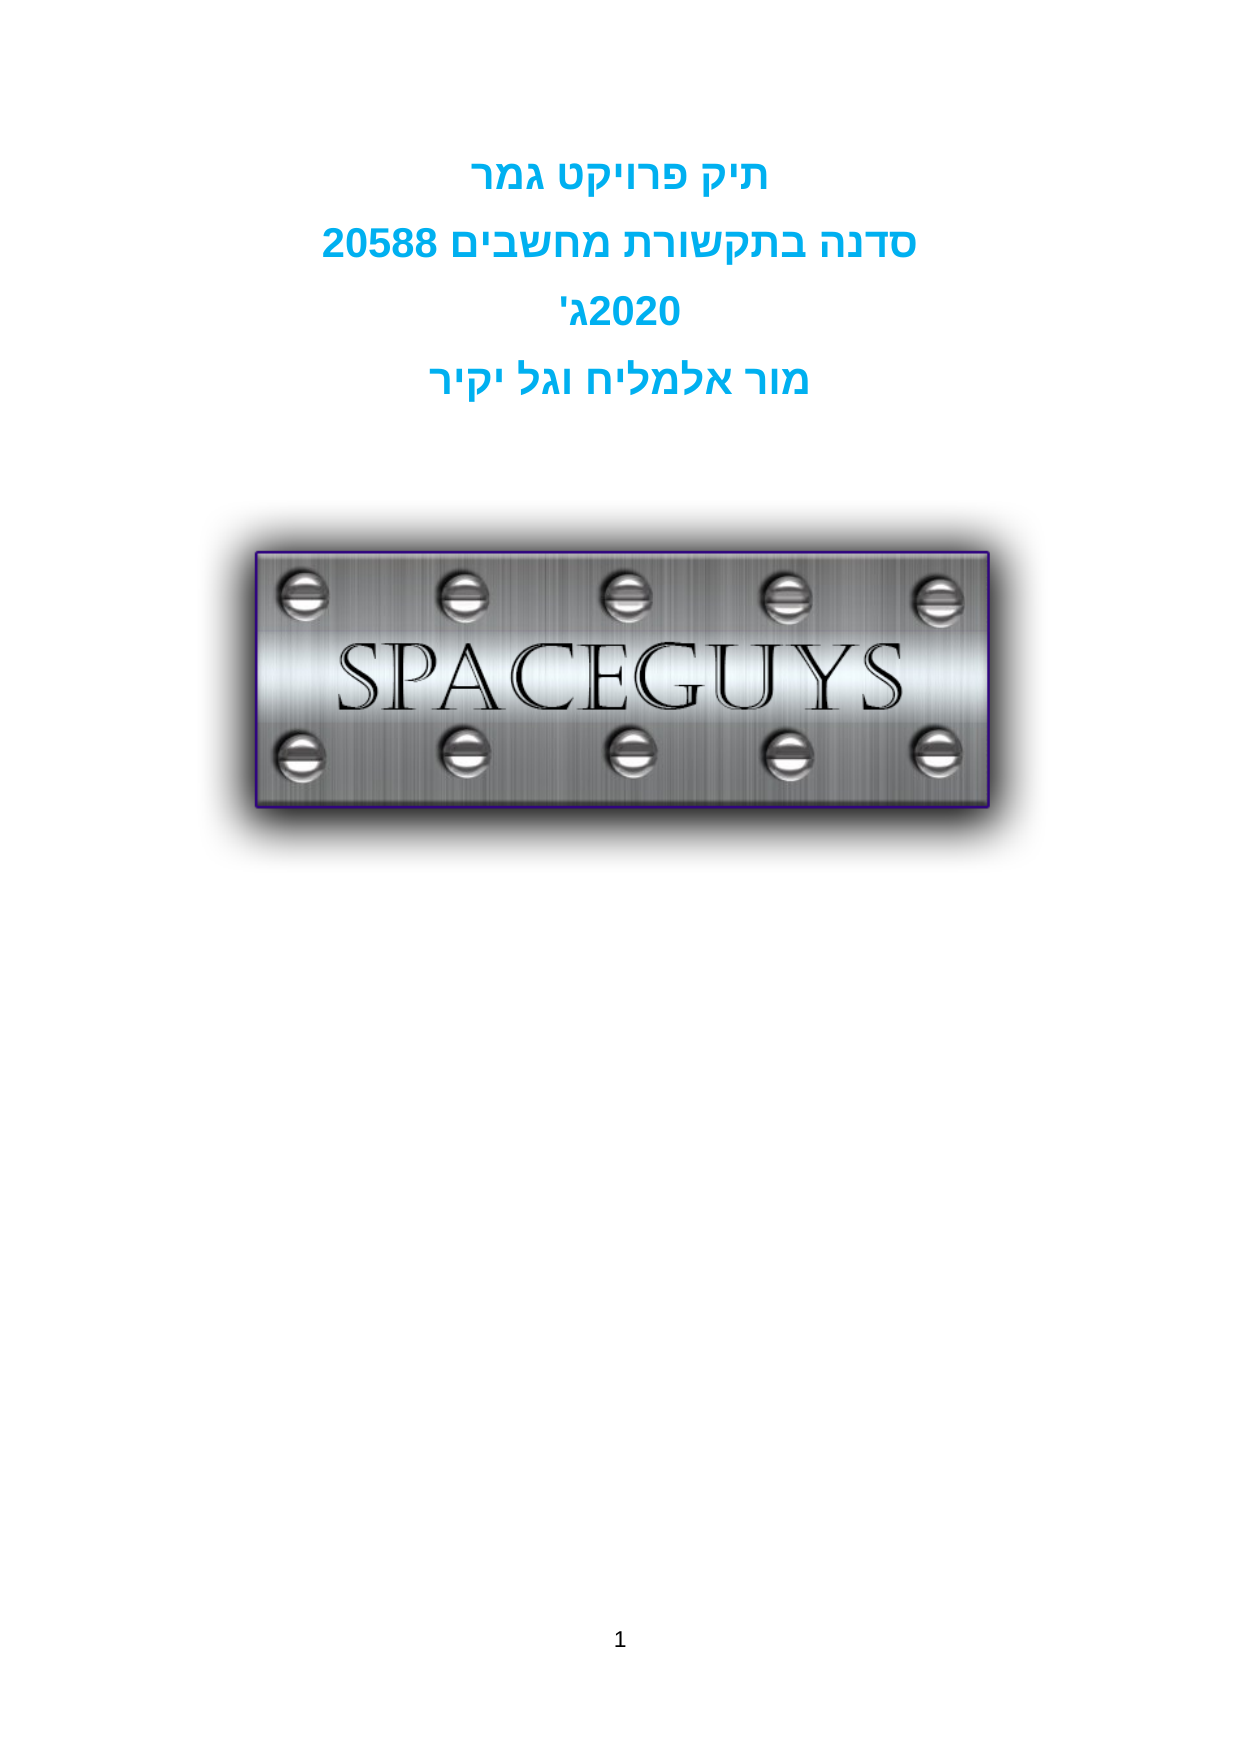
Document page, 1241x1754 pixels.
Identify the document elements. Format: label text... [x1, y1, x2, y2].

picture [190, 495, 1050, 884]
text מור אלמליח וגל יקיר [187, 355, 1053, 403]
text 2020ג' [187, 287, 1053, 334]
text תיק פרויקט גמר [187, 150, 1053, 198]
text סדנה בתקשורת מחשבים 20588 [187, 218, 1053, 266]
